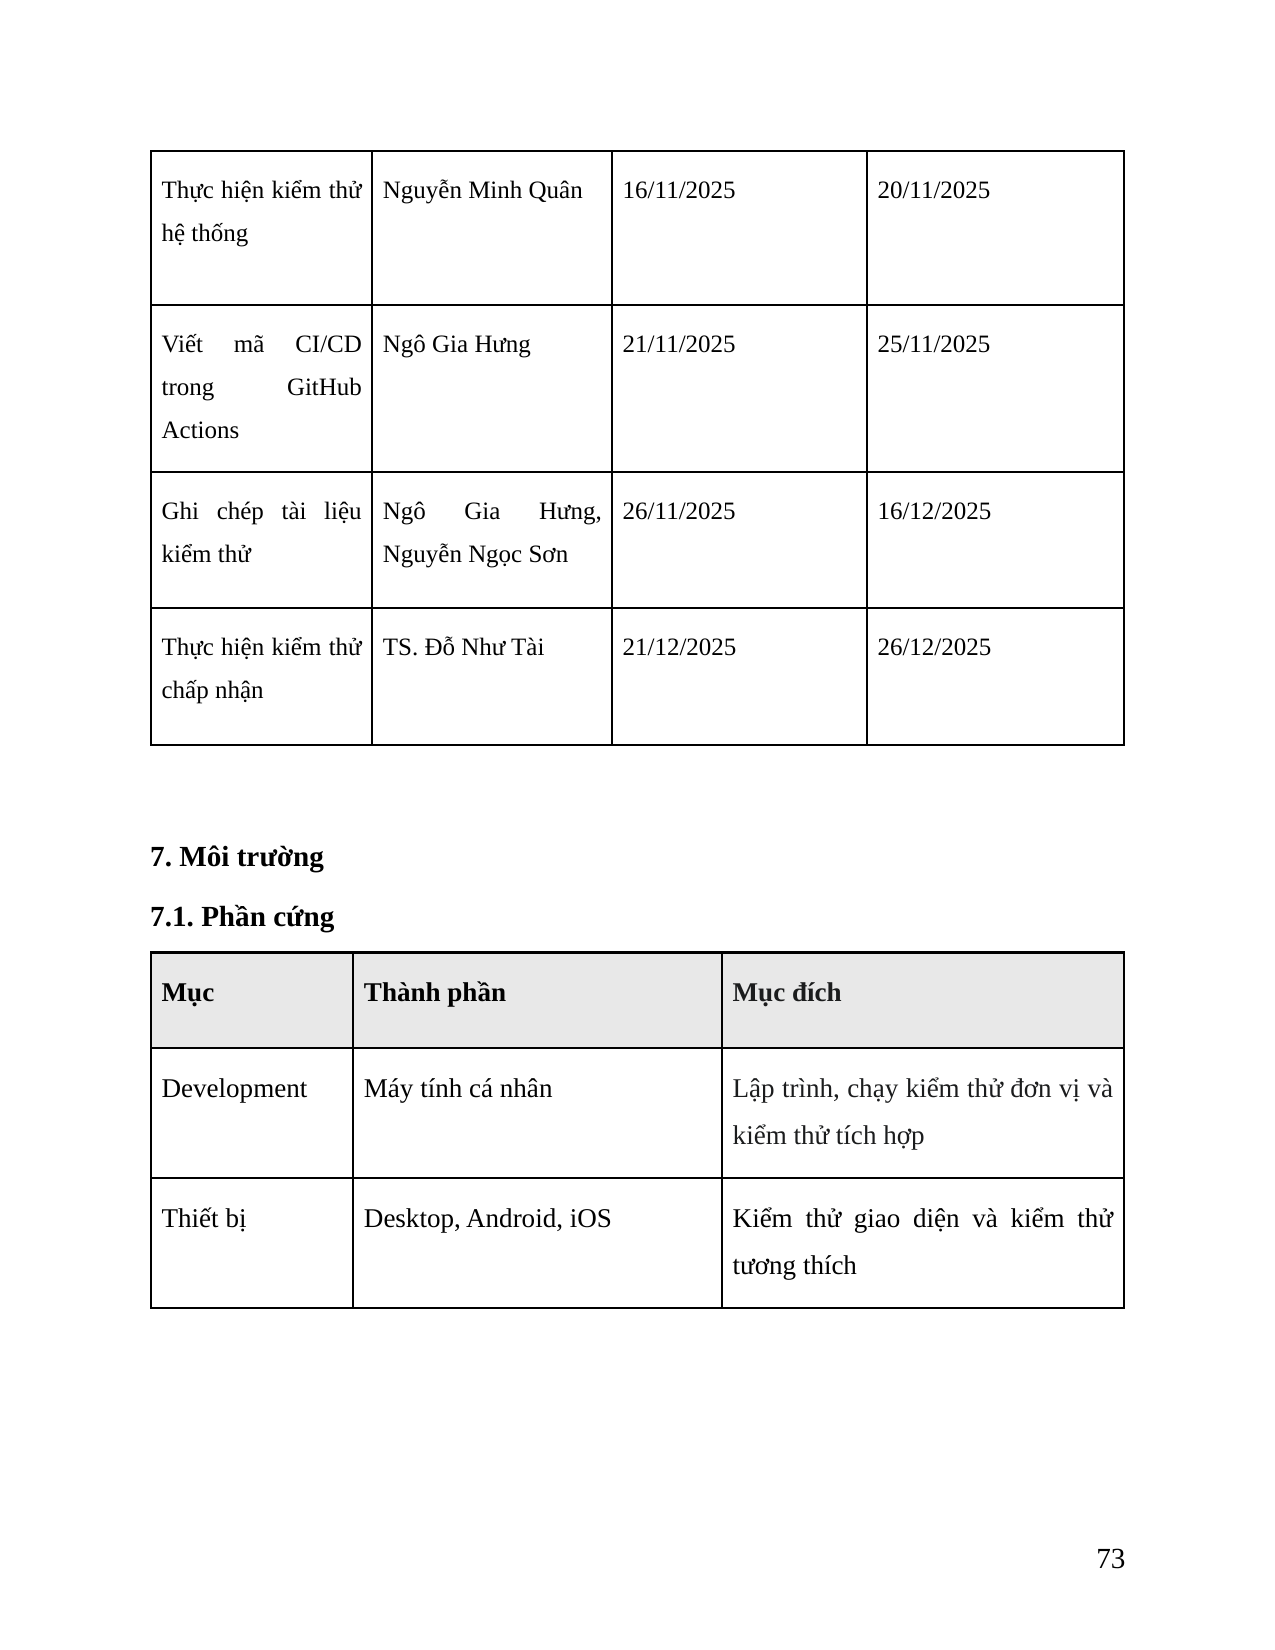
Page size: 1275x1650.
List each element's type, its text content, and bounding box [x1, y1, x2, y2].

table_cell 16/11/2025 [613, 152, 866, 304]
table_cell Thực hiện kiểm thử hệ thống [152, 152, 371, 304]
table_cell 20/11/2025 [868, 152, 1123, 304]
table_header Thành phần [354, 954, 721, 1047]
table_header Mục [152, 954, 352, 1047]
table_cell 26/12/2025 [868, 609, 1123, 744]
table_cell 25/11/2025 [868, 306, 1123, 471]
table_cell TS. Đỗ Như Tài [373, 609, 611, 744]
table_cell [723, 1049, 1123, 1177]
table_cell Thực hiện kiểm thử chấp nhận [152, 609, 371, 744]
table_cell Desktop, Android, iOS [354, 1179, 721, 1307]
subtitle 7. Môi trường [150, 839, 1125, 873]
table_cell 21/12/2025 [613, 609, 866, 744]
table_cell 16/12/2025 [868, 473, 1123, 607]
table_cell Development [152, 1049, 352, 1177]
table_cell Máy tính cá nhân [354, 1049, 721, 1177]
table_cell Ngô Gia Hưng [373, 306, 611, 471]
table_cell 26/11/2025 [613, 473, 866, 607]
table_cell Ngô Gia Hưng, Nguyễn Ngọc Sơn [373, 473, 611, 607]
table_cell Kiểm thử giao diện và kiểm thử tương thích [723, 1179, 1123, 1307]
table_cell Ghi chép tài liệu kiểm thử [152, 473, 371, 607]
subtitle 7.1. Phần cứng [150, 899, 1125, 933]
table_cell 21/11/2025 [613, 306, 866, 471]
table_cell Viết mã CI/CD trong GitHub Actions [152, 306, 371, 471]
table_cell Nguyễn Minh Quân [373, 152, 611, 304]
table_cell Thiết bị [152, 1179, 352, 1307]
table_header Mục đích [723, 954, 1123, 1047]
